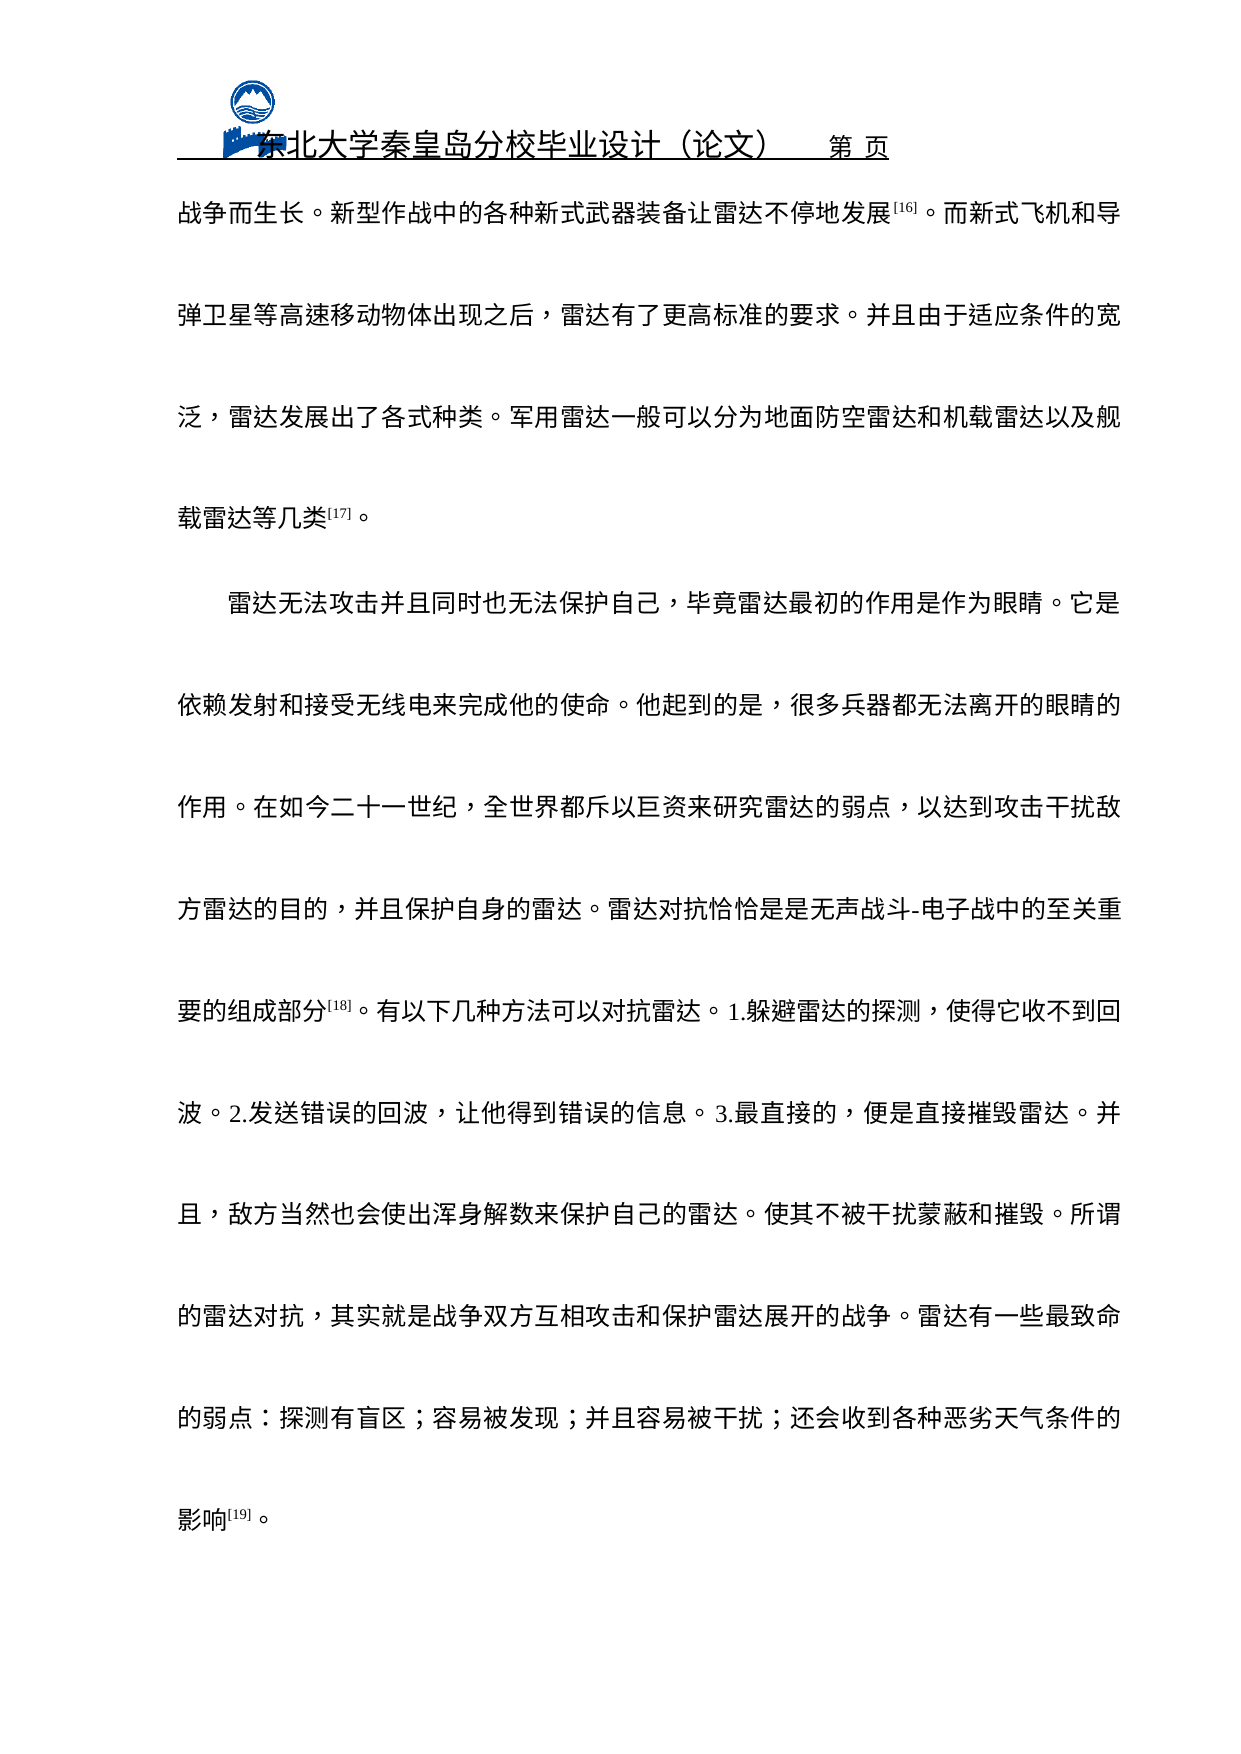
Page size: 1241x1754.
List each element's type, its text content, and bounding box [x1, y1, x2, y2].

picture [214, 79, 292, 158]
text 雷达无法攻击并且同时也无法保护自己，毕竟雷达最初的作用是作为眼睛。它是依赖发射和接受无线电来完成他的使命。他起到的是，很多兵器都无法离开的眼睛的作用。在如今二十一世纪，全世界都斥以巨资来研究雷达的弱点，以达到攻击干扰敌方雷达的目的，并且保护自身的雷达。雷达对抗恰恰是是无声战斗-电子战中的至关重要的组成部分[18]。有以下几种方法可以对抗雷达。1.躲避雷达的探测，使得它收不到回波。2.发送错误的回波，让他得到错误的信息。3.最直接的，便是直接摧毁雷达。并且，敌方当然也会使出浑身解数来保护自己的雷达。使其不被干扰蒙蔽和摧毁。所谓的雷达对抗，其实就是战争双方互相攻击和保护雷达展开的战争。雷达有一些最致命的弱点：探测有盲区；容易被发现；并且容易被干扰；还会收到各种恶劣天气条件的影响[19]。 [177, 569, 1122, 1554]
